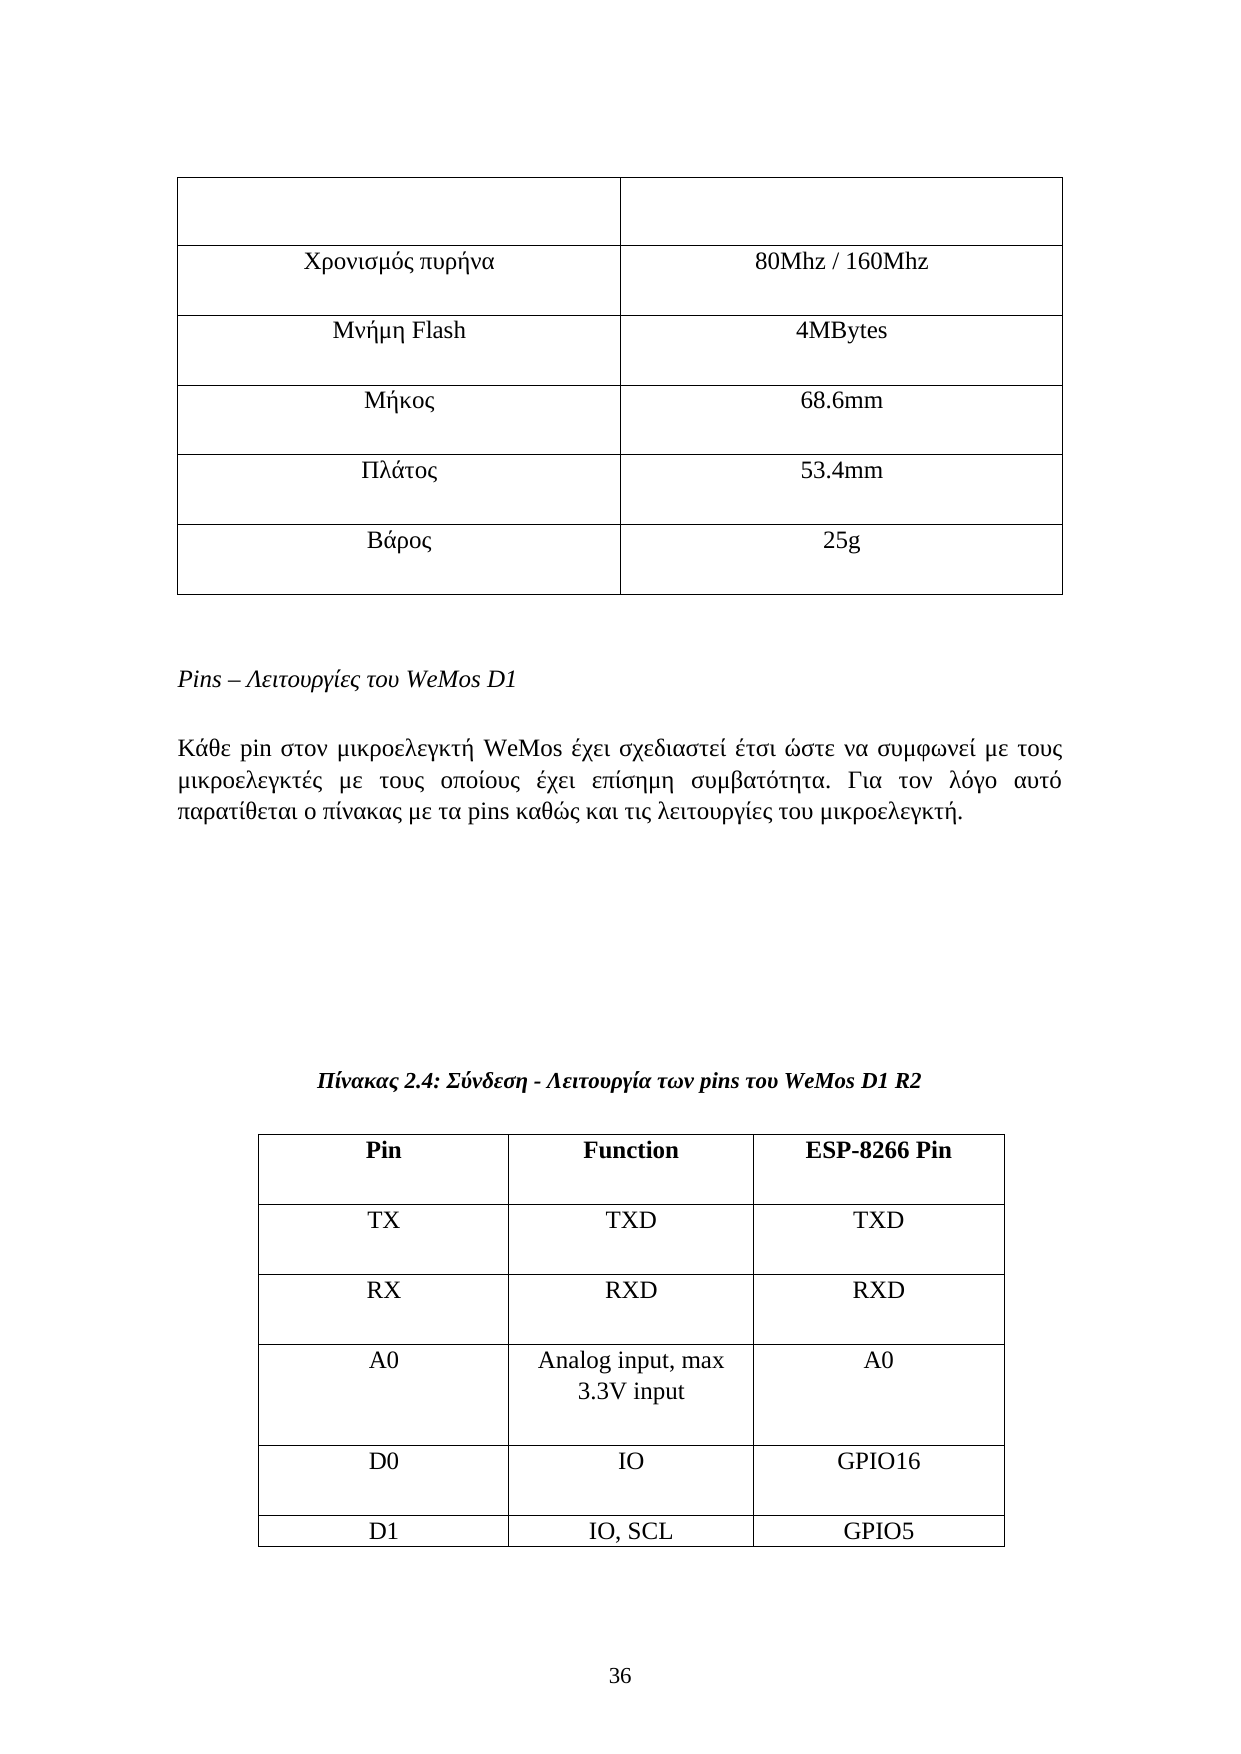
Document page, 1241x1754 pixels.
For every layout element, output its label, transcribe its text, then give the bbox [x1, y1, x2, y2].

table_cell 4MBytes [621, 316, 1062, 384]
text Κάθε pin στον μικροελεγκτή WeMos έχει σχεδιαστεί έτσι ώστε να συμφωνεί με τους μικροελεγκτές με τους οποίους έχει επίσημη συμβατότητα. Για τον λόγο αυτό παρατίθεται ο πίνακας με τα pins καθώς και τις λειτουργίες του μικροελεγκτή. [177, 733, 1063, 825]
table_cell D1 [259, 1516, 508, 1546]
table_cell RX [259, 1275, 508, 1344]
table_cell A0 [754, 1345, 1004, 1445]
table_cell D0 [259, 1446, 508, 1515]
table_cell A0 [259, 1345, 508, 1445]
table_cell RXD [509, 1275, 753, 1344]
table_cell TXD [754, 1205, 1004, 1274]
table_cell GPIO16 [754, 1446, 1004, 1515]
table_cell 68.6mm [621, 386, 1062, 454]
table_header Function [509, 1135, 753, 1204]
text Πίνακας 2.4: Σύνδεση - Λειτουργία των pins του WeMos D1 R2 [177, 1067, 1063, 1094]
table_cell TX [259, 1205, 508, 1274]
table_cell RXD [754, 1275, 1004, 1344]
table_cell Μνήμη Flash [178, 316, 620, 384]
table_cell 25g [621, 525, 1062, 594]
table_cell Βάρος [178, 525, 620, 594]
table_header Pin [259, 1135, 508, 1204]
text Pins – Λειτουργίες του WeMos D1 [177, 664, 1063, 693]
table_cell 53.4mm [621, 455, 1062, 524]
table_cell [621, 178, 1062, 245]
table_cell Χρονισμός πυρήνα [178, 246, 620, 314]
table_cell TXD [509, 1205, 753, 1274]
table_cell Μήκος [178, 386, 620, 454]
table_cell IO [509, 1446, 753, 1515]
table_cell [178, 178, 620, 245]
table_cell IO, SCL [509, 1516, 753, 1546]
table_cell GPIO5 [754, 1516, 1004, 1546]
table_header ESP-8266 Pin [754, 1135, 1004, 1204]
table_cell Analog input, max 3.3V input [509, 1345, 753, 1445]
table_cell 80Mhz / 160Mhz [621, 246, 1062, 314]
table_cell Πλάτος [178, 455, 620, 524]
